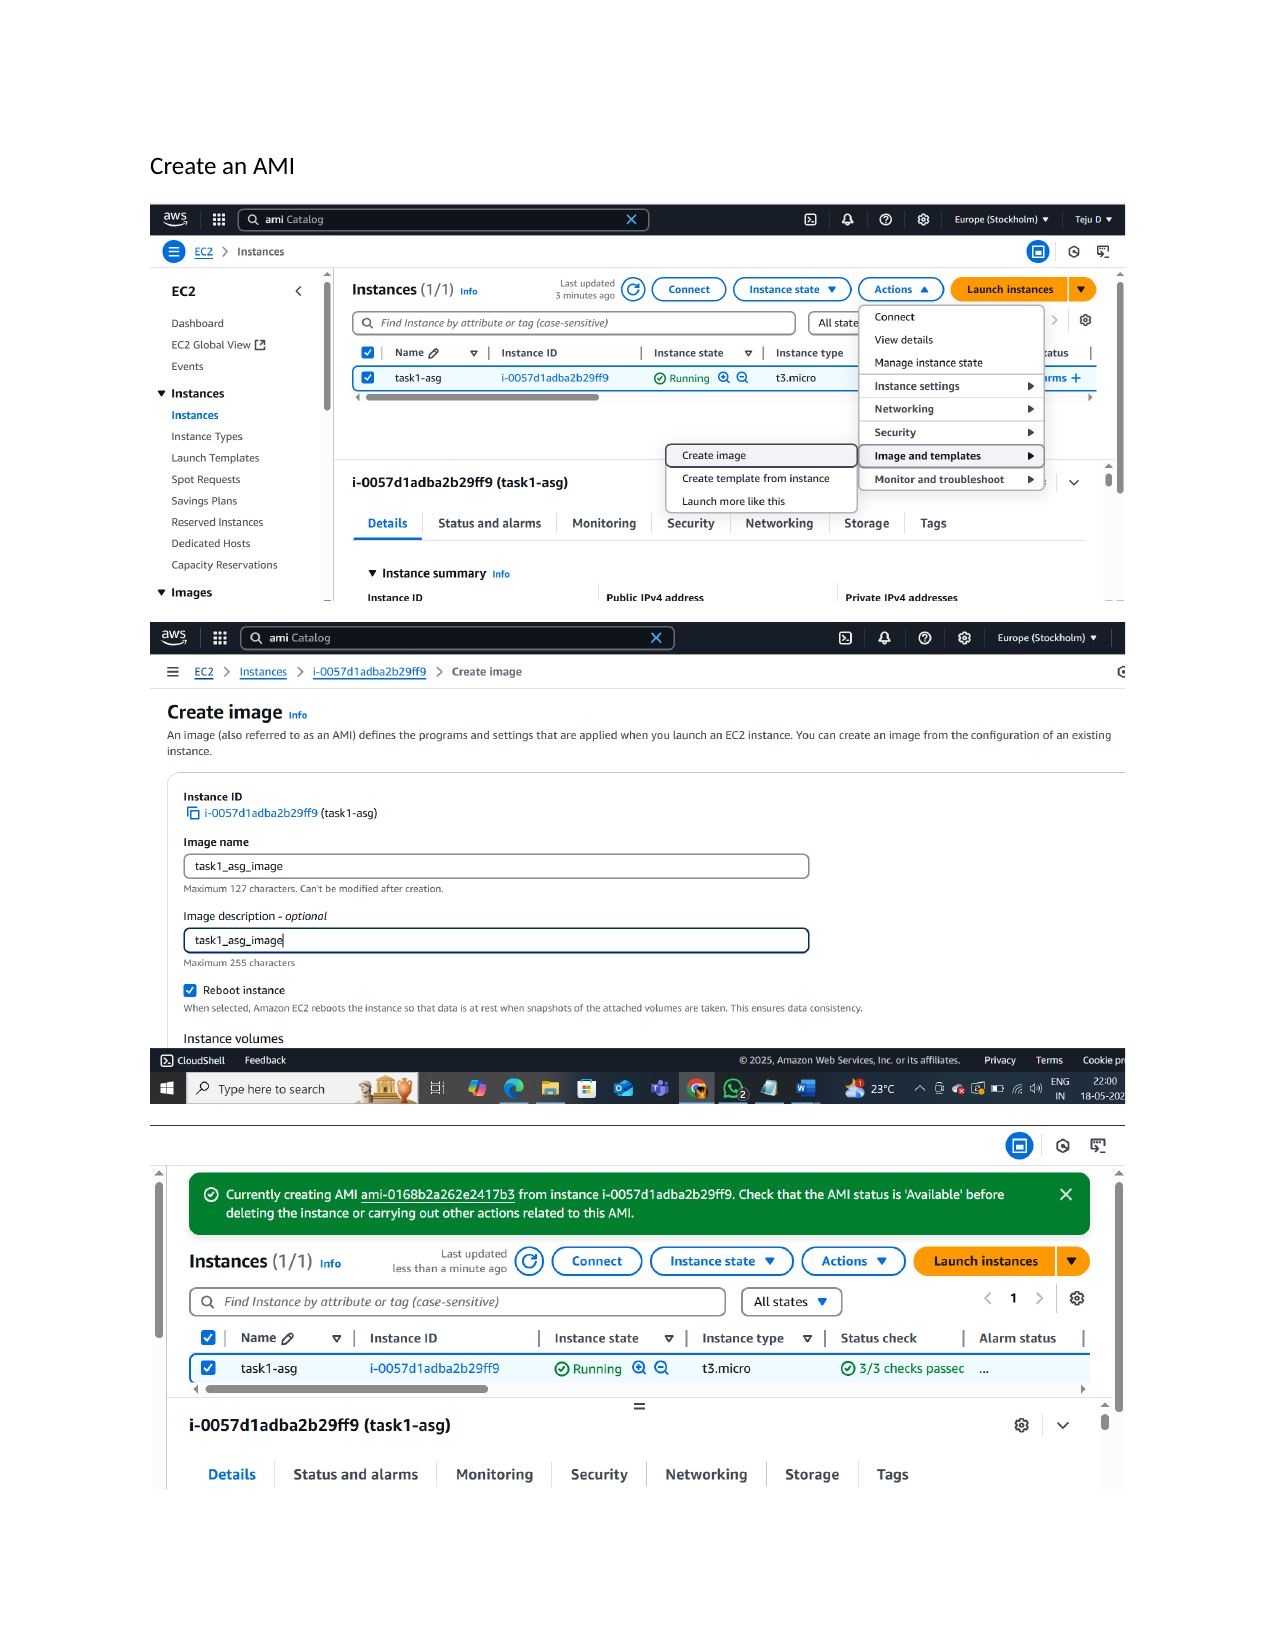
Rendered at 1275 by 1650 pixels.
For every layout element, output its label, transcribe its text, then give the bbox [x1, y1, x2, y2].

text Create an AMI [150, 150, 1125, 181]
picture [150, 201, 1125, 601]
picture [150, 621, 1125, 1104]
picture [150, 1125, 1125, 1489]
